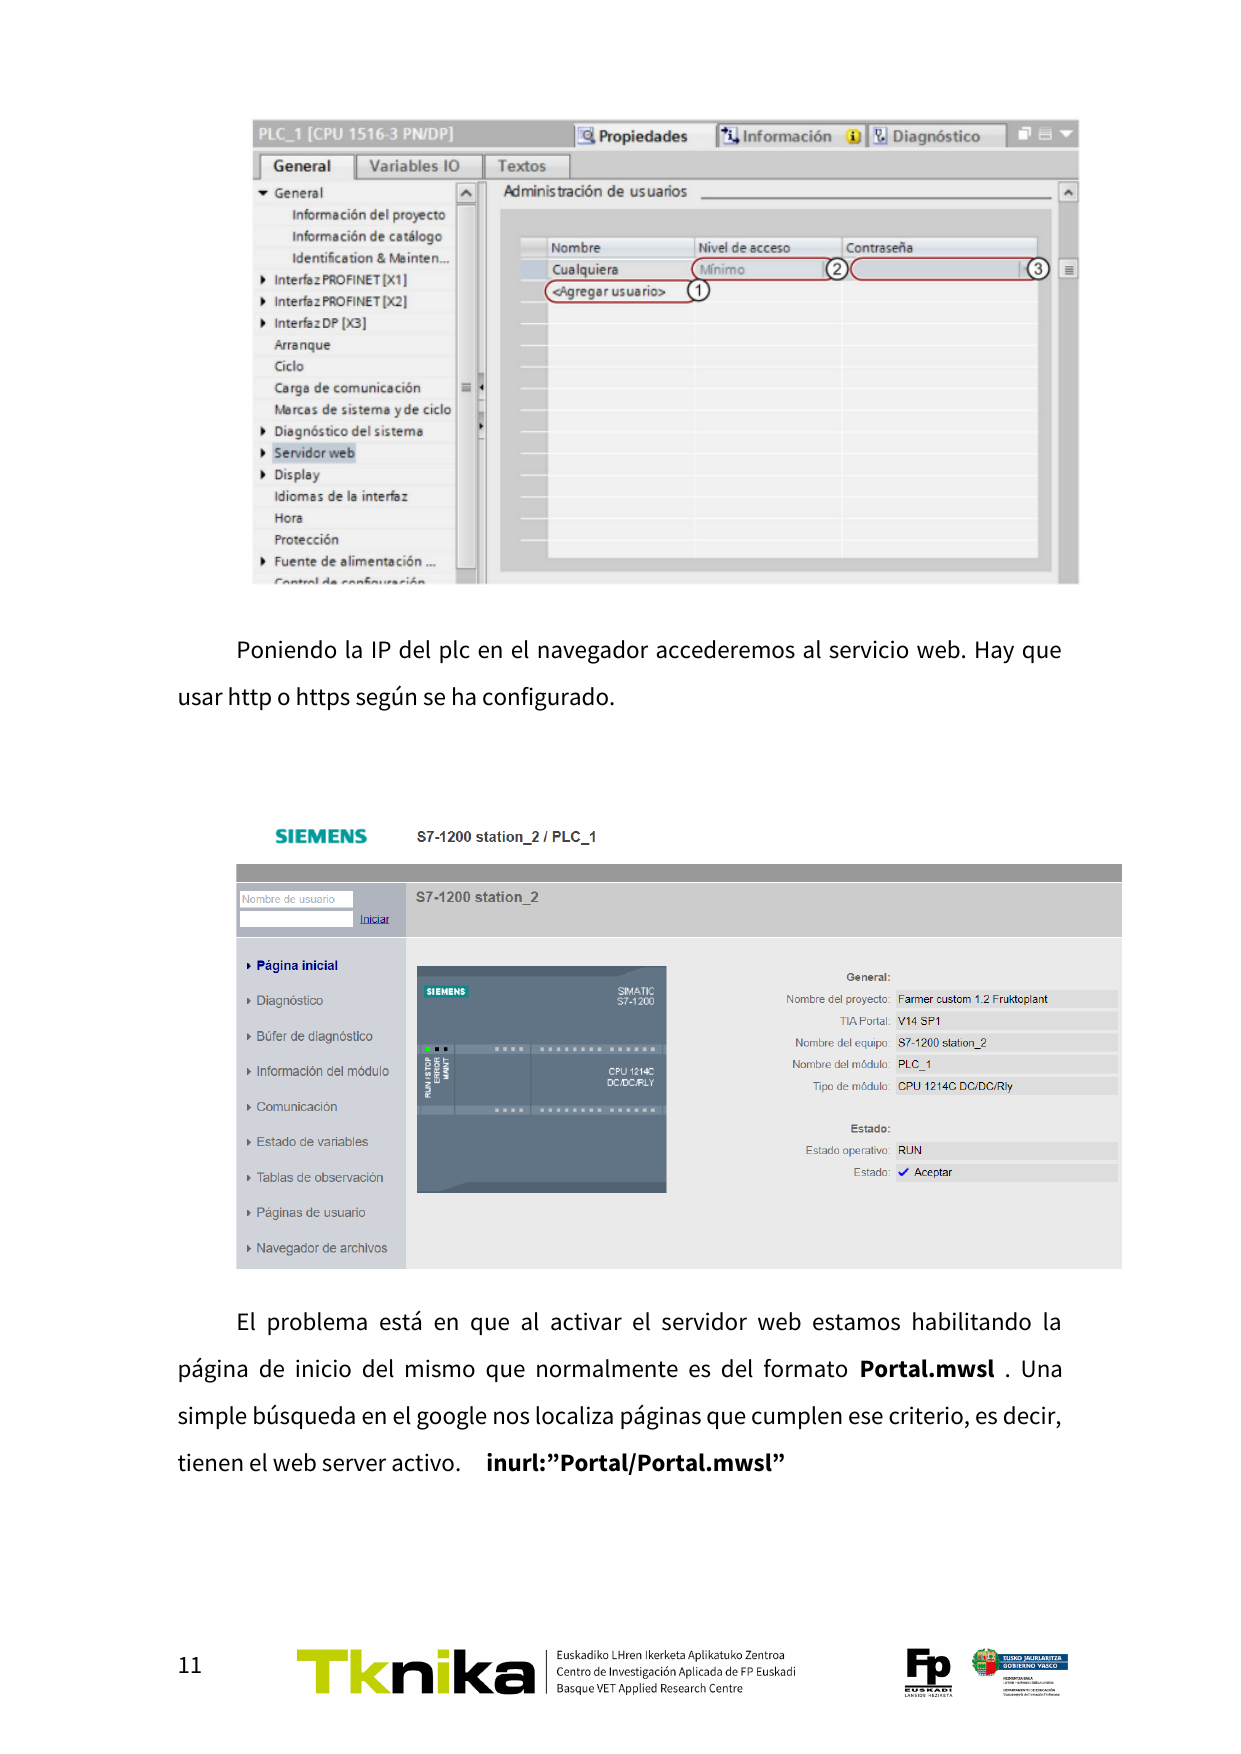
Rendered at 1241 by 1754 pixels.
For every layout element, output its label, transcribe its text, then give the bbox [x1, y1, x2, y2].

text El problema está en que al activar el servidor web estamos habilitando la página de inicio del mismo que normalmente es del formato Portal.mwsl . Una simple búsqueda en el google nos localiza páginas que cumplen ese criterio, es decir, tienen el web server activo. inurl:”Portal/Portal.mwsl” [177, 1305, 1063, 1478]
picture [236, 816, 1122, 1269]
picture [236, 105, 1122, 597]
text Poniendo la IP del plc en el navegador accederemos al servicio web. Hay que usar http o https según se ha configurado. [177, 633, 1063, 712]
picture [296, 1648, 1069, 1698]
